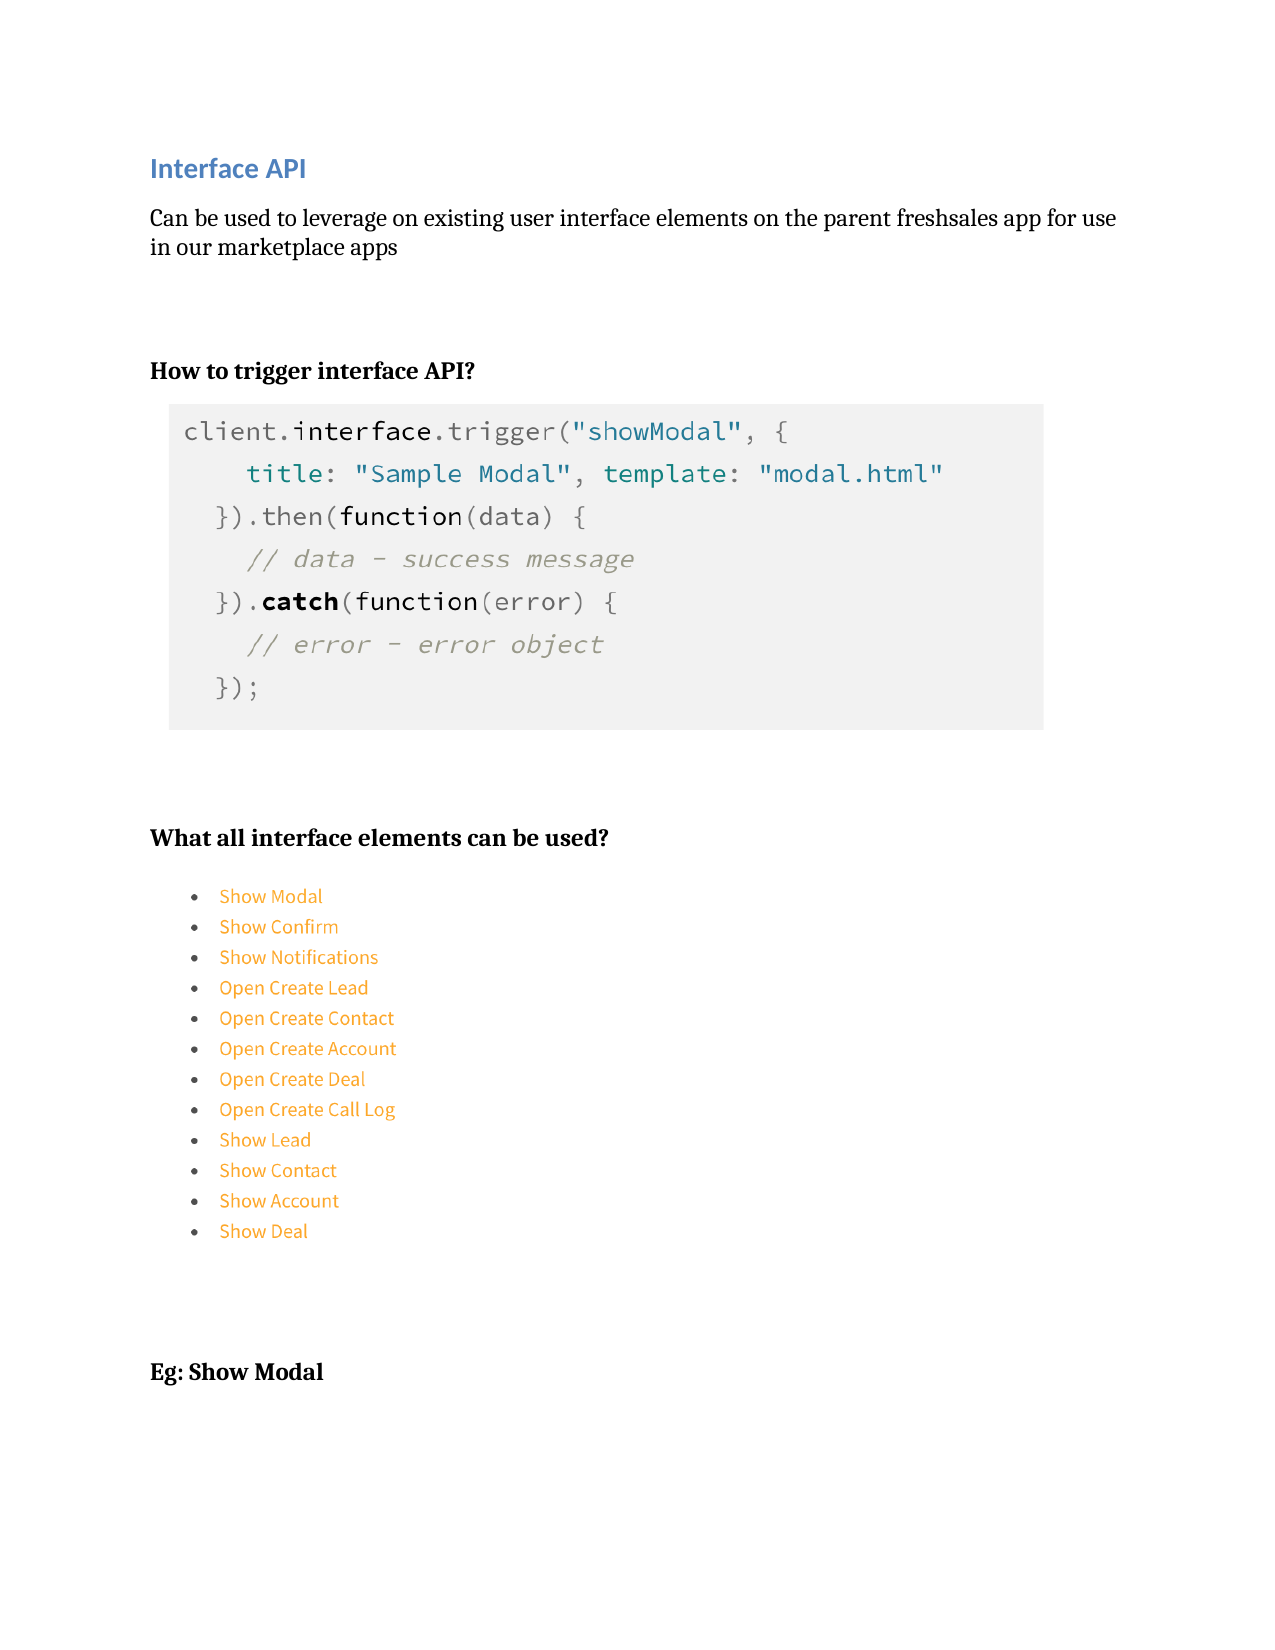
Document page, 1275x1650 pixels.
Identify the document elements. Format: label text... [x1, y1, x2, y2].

picture [168, 871, 513, 1263]
text How to trigger interface API? [150, 357, 1125, 386]
text Can be used to leverage on existing user interface elements on the parent freshsales app for use in our marketplace apps [150, 204, 1125, 262]
text What all interface elements can be used? [150, 824, 1125, 853]
picture [168, 404, 1044, 730]
subtitle Interface API [150, 150, 1125, 186]
text Eg: Show Modal [150, 1357, 1125, 1386]
